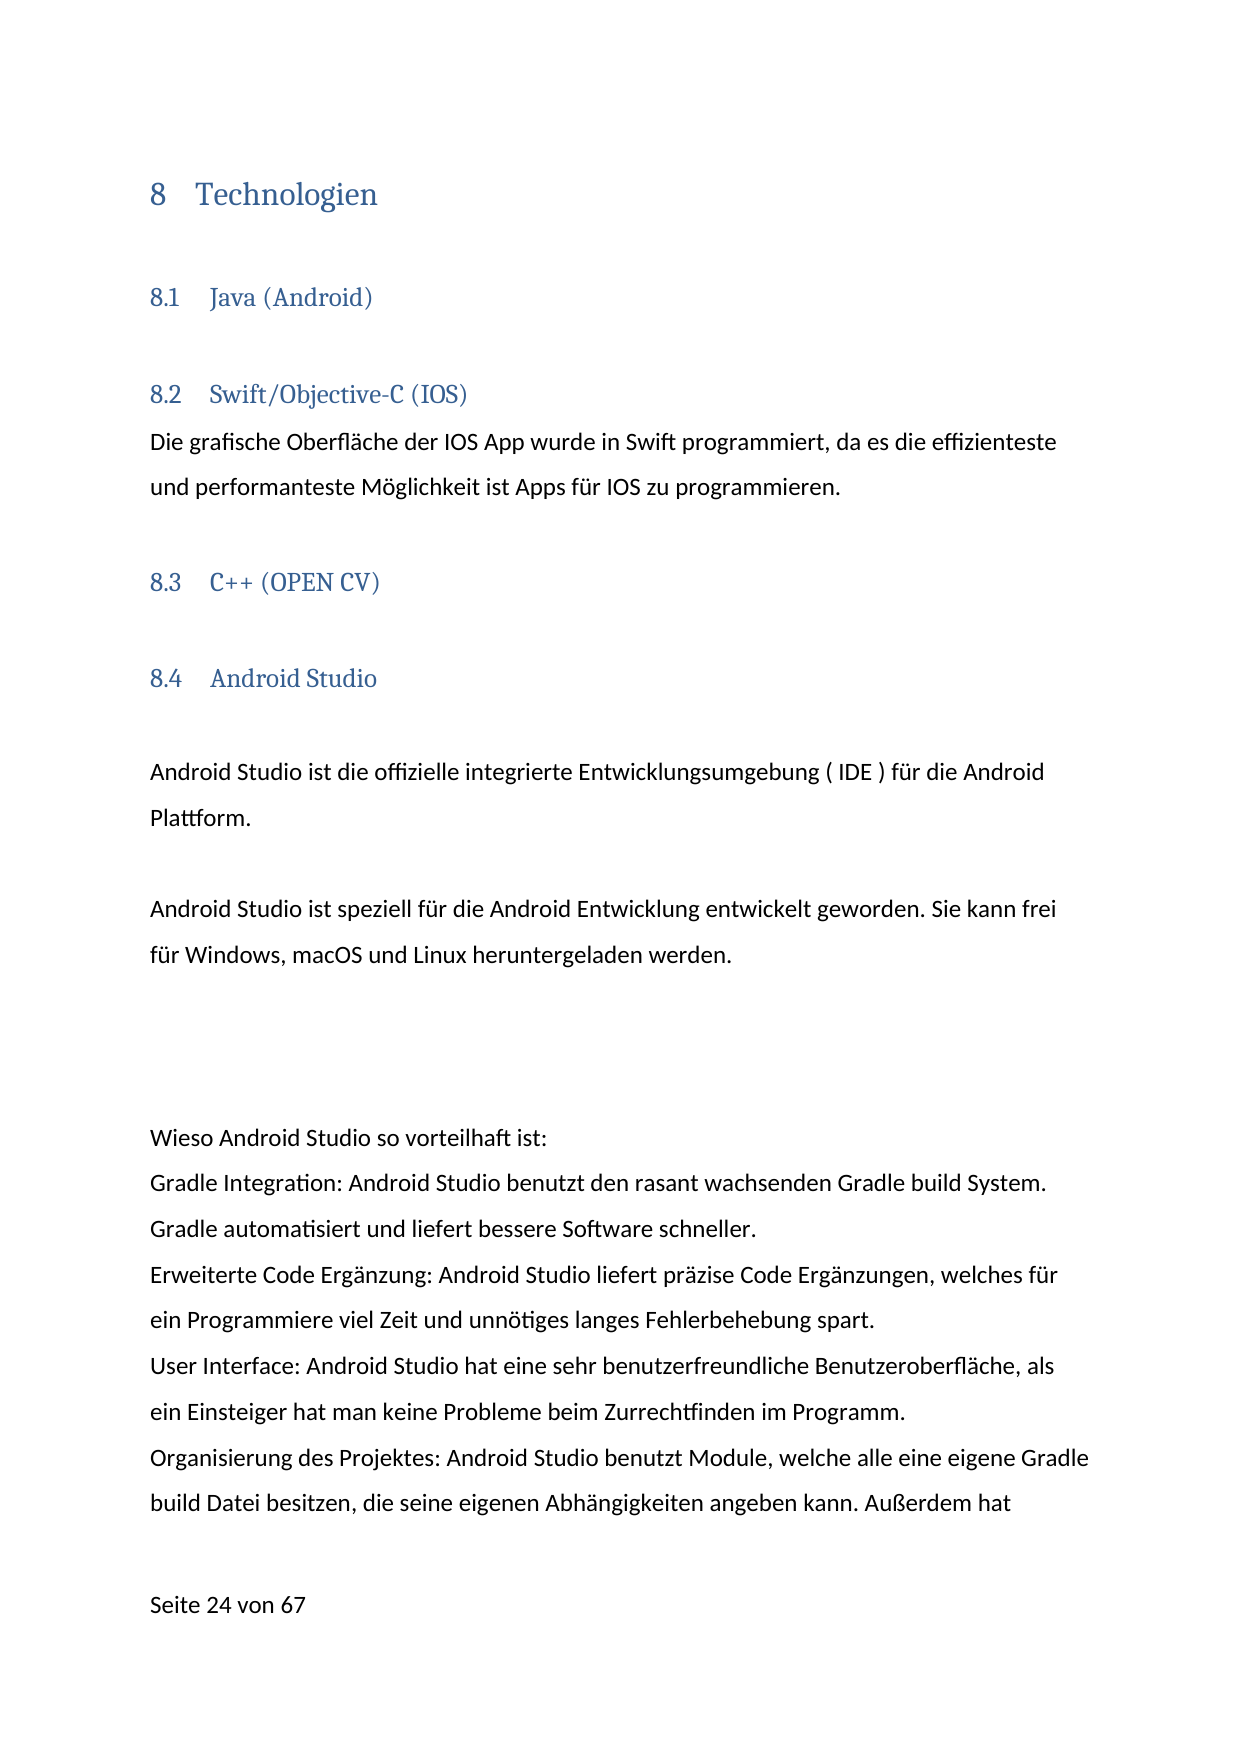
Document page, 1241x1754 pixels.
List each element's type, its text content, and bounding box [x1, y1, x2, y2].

text Die grafische Oberfläche der IOS App wurde in Swift programmiert, da es die effizienteste und performanteste Möglichkeit ist Apps für IOS zu programmieren. [150, 426, 1090, 502]
text Android Studio ist speziell für die Android Entwicklung entwickelt geworden. Sie kann frei für Windows, macOS und Linux heruntergeladen werden. [150, 893, 1090, 969]
subtitle Java (Android) [150, 282, 1090, 313]
subtitle Technologien [150, 175, 1090, 213]
text Android Studio ist die offizielle integrierte Entwicklungsumgebung ( IDE ) für die Android Plattform. [150, 756, 1090, 832]
subtitle Android Studio [150, 663, 1090, 695]
text User Interface: Android Studio hat eine sehr benutzerfreundliche Benutzeroberfläche, als ein Einsteiger hat man keine Probleme beim Zurrechtfinden im Programm. [150, 1350, 1090, 1427]
text Erweiterte Code Ergänzung: Android Studio liefert präzise Code Ergänzungen, welches für ein Programmiere viel Zeit und unnötiges langes Fehlerbehebung spart. [150, 1259, 1090, 1335]
subtitle Swift/Objective-C (IOS) [150, 379, 1090, 410]
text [150, 1442, 1090, 1518]
text Gradle Integration: Android Studio benutzt den rasant wachsenden Gradle build System. Gradle automatisiert und liefert bessere Software schneller. [150, 1167, 1090, 1244]
text Wieso Android Studio so vorteilhaft ist: [150, 1122, 1090, 1152]
subtitle C++ (OPEN CV) [150, 567, 1090, 598]
